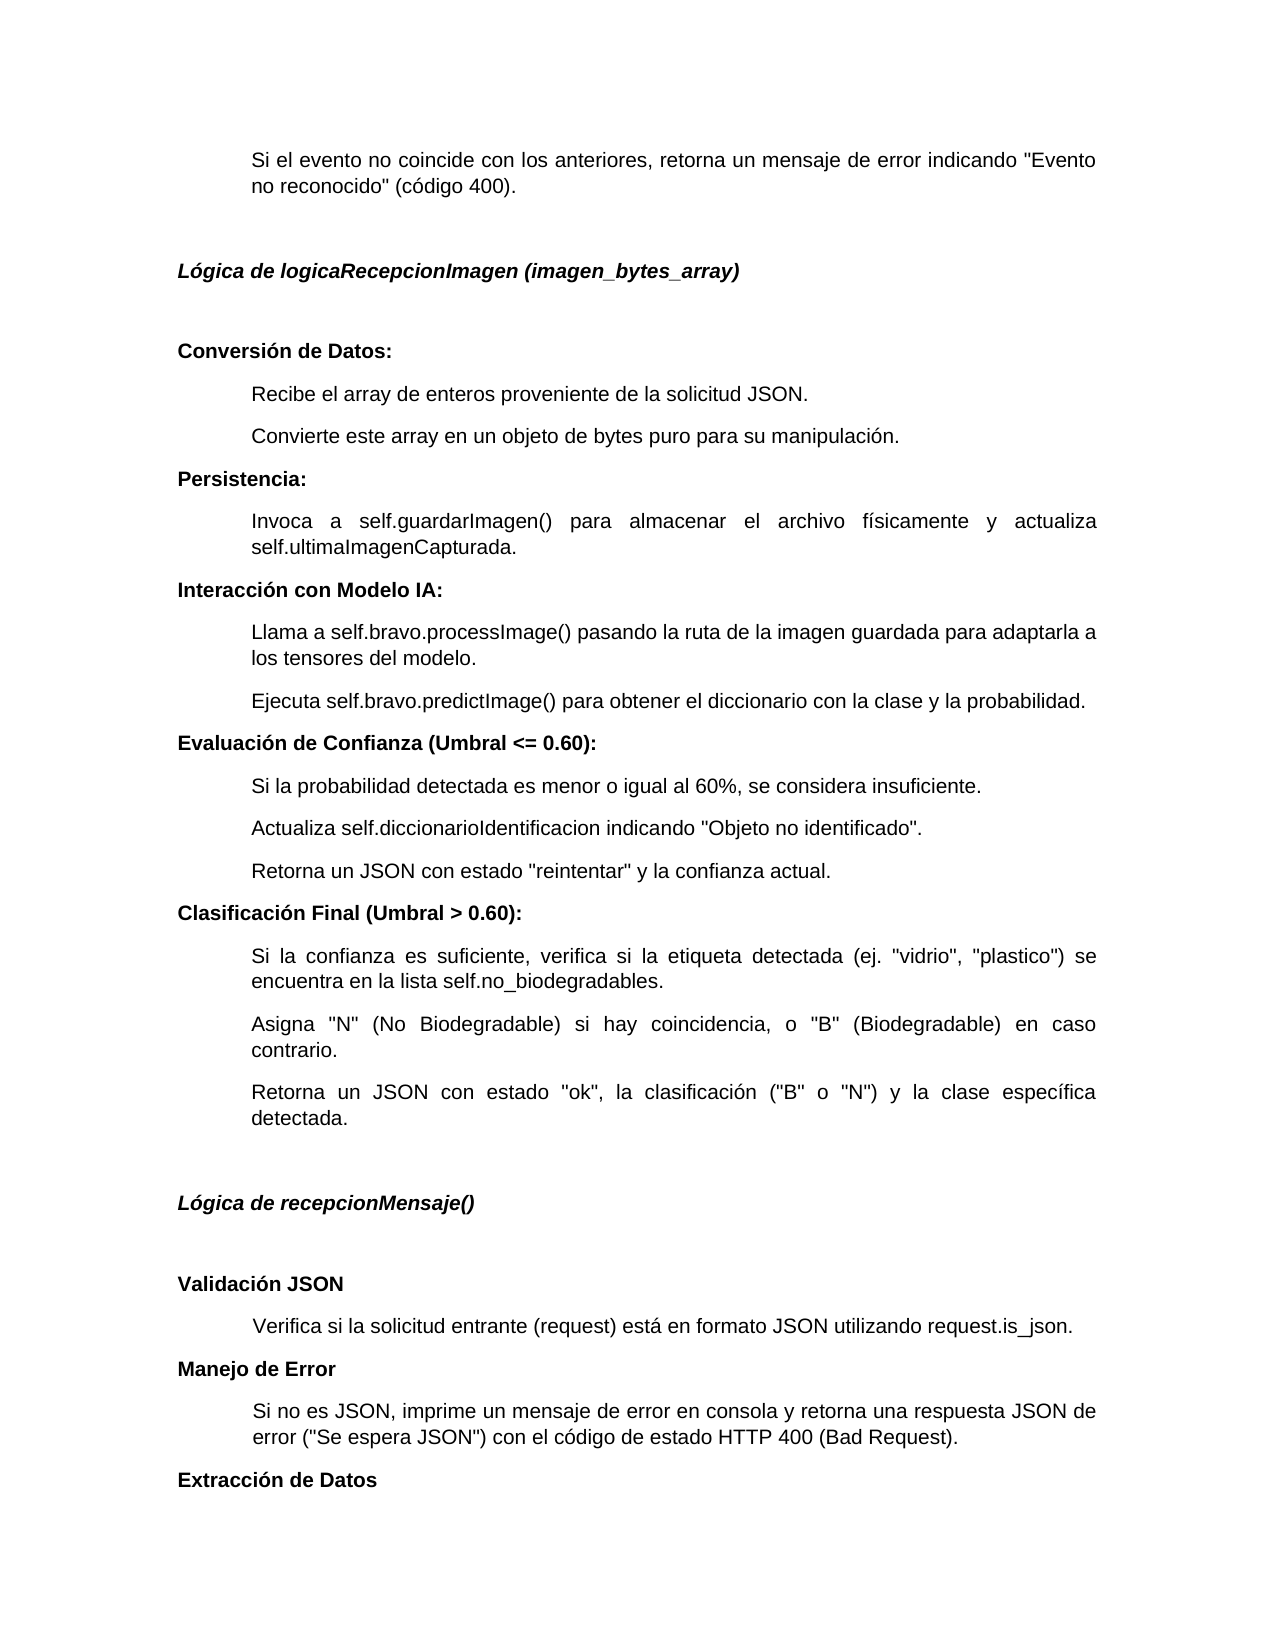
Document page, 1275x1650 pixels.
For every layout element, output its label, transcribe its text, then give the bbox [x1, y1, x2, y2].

text Si la confianza es suficiente, verifica si la etiqueta detectada (ej. "vidrio", "plastico") se encuentra en la lista self.no_biodegradables. [251, 943, 1098, 993]
text Llama a self.bravo.processImage() pasando la ruta de la imagen guardada para adaptarla a los tensores del modelo. [251, 620, 1098, 670]
text Interacción con Modelo IA: [177, 578, 1098, 602]
text Ejecuta self.bravo.predictImage() para obtener el diccionario con la clase y la probabilidad. [251, 688, 1098, 712]
text Persistencia: [177, 467, 1098, 491]
text Clasificación Final (Umbral > 0.60): [177, 901, 1098, 925]
text Validación JSON [177, 1272, 1098, 1296]
text Evaluación de Confianza (Umbral <= 0.60): [177, 731, 1098, 755]
text Retorna un JSON con estado "reintentar" y la confianza actual. [251, 858, 1098, 882]
subtitle Lógica de logicaRecepcionImagen (imagen_bytes_array) [177, 258, 1098, 282]
list Si no es JSON, imprime un mensaje de error en consola y retorna una respuesta JSON de error ("Se espera JSON") con el código de estado HTTP 400 (Bad Request). [252, 1399, 1098, 1449]
text Recibe el array de enteros proveniente de la solicitud JSON. [251, 382, 1098, 406]
text Invoca a self.guardarImagen() para almacenar el archivo físicamente y actualiza self.ultimaImagenCapturada. [251, 509, 1098, 559]
text Si el evento no coincide con los anteriores, retorna un mensaje de error indicando "Evento no reconocido" (código 400). [251, 148, 1098, 197]
text Actualiza self.diccionarioIdentificacion indicando "Objeto no identificado". [251, 816, 1098, 840]
text Extracción de Datos [177, 1468, 1098, 1492]
text Conversión de Datos: [177, 339, 1098, 363]
list Verifica si la solicitud entrante (request) está en formato JSON utilizando request.is_json. [252, 1314, 1098, 1338]
text Si la probabilidad detectada es menor o igual al 60%, se considera insuficiente. [251, 773, 1098, 797]
text Manejo de Error [177, 1357, 1098, 1381]
text Convierte este array en un objeto de bytes puro para su manipulación. [251, 424, 1098, 448]
text Retorna un JSON con estado "ok", la clasificación ("B" o "N") y la clase específica detectada. [251, 1080, 1098, 1130]
subtitle Lógica de recepcionMensaje() [177, 1191, 1098, 1215]
text Asigna "N" (No Biodegradable) si hay coincidencia, o "B" (Biodegradable) en caso contrario. [251, 1012, 1098, 1062]
